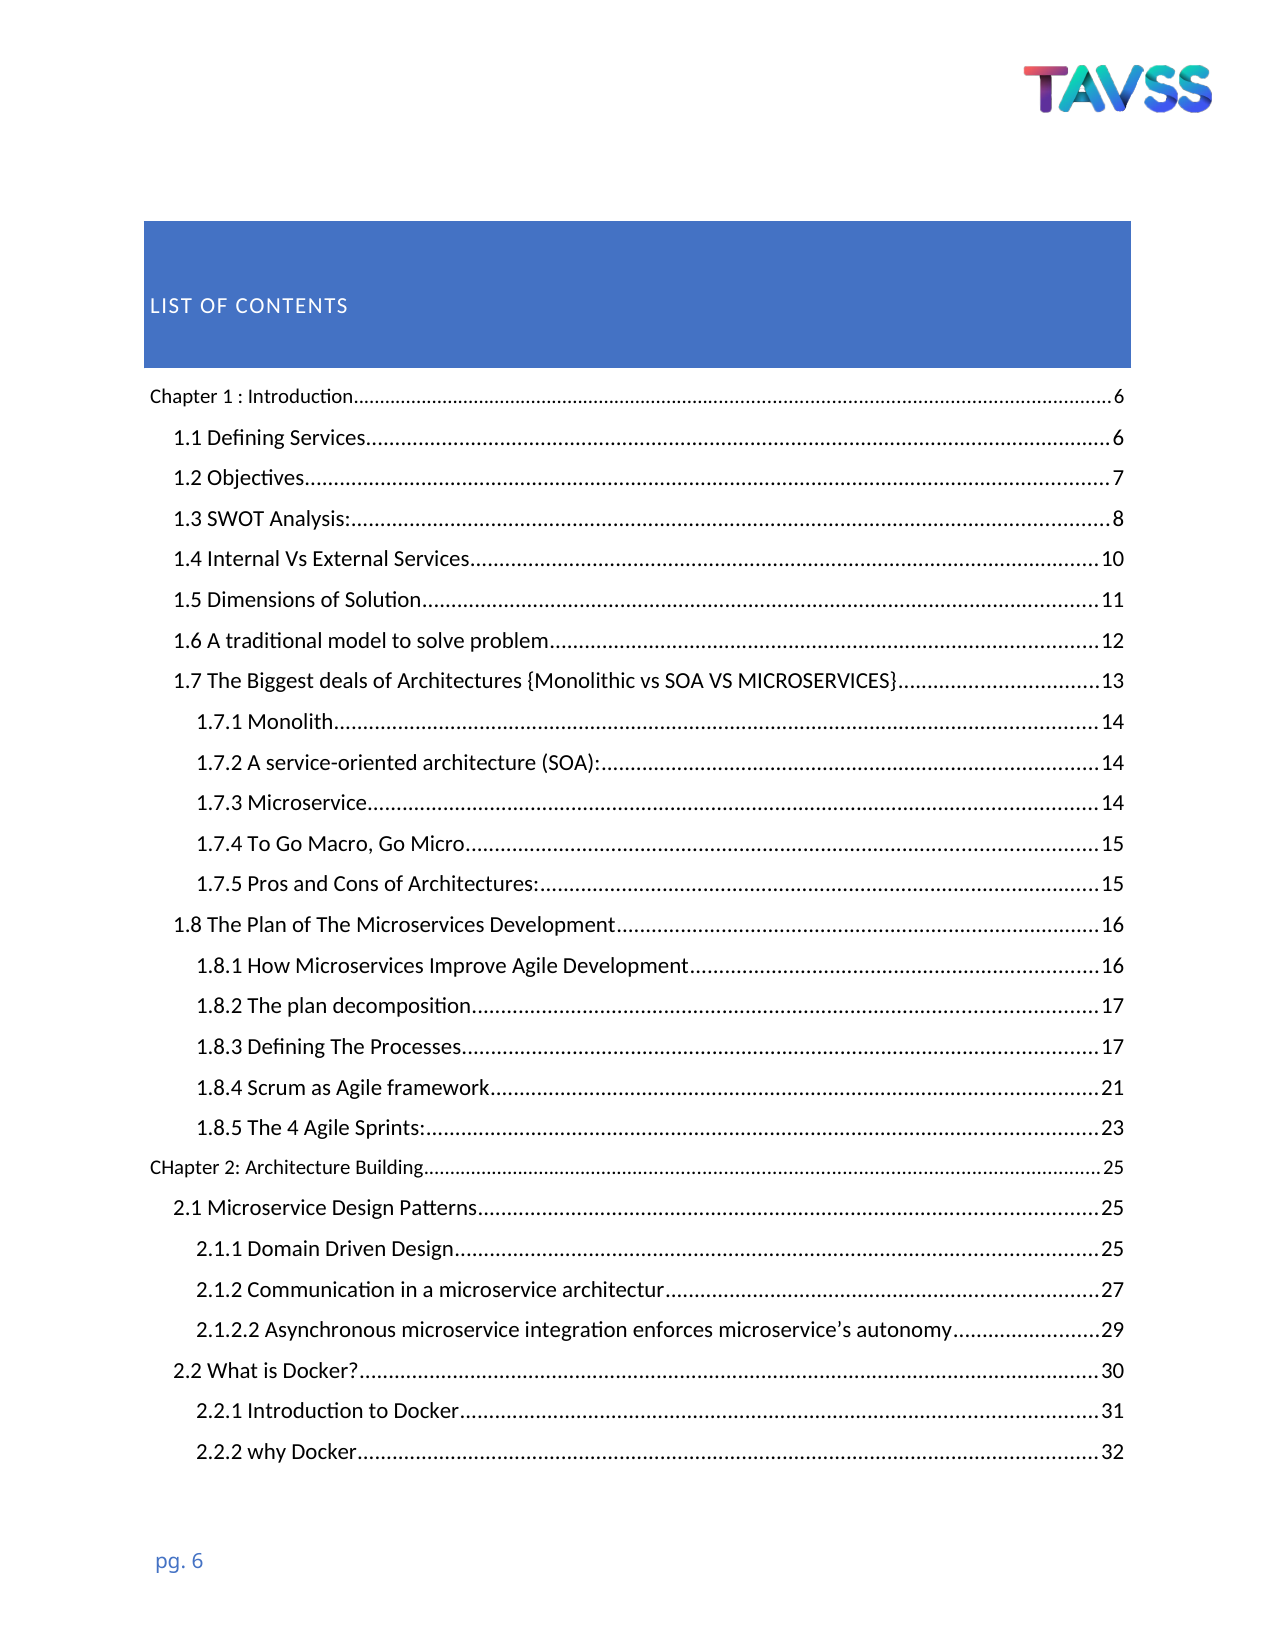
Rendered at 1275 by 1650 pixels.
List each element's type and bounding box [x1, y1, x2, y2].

picture [1002, 41, 1236, 135]
